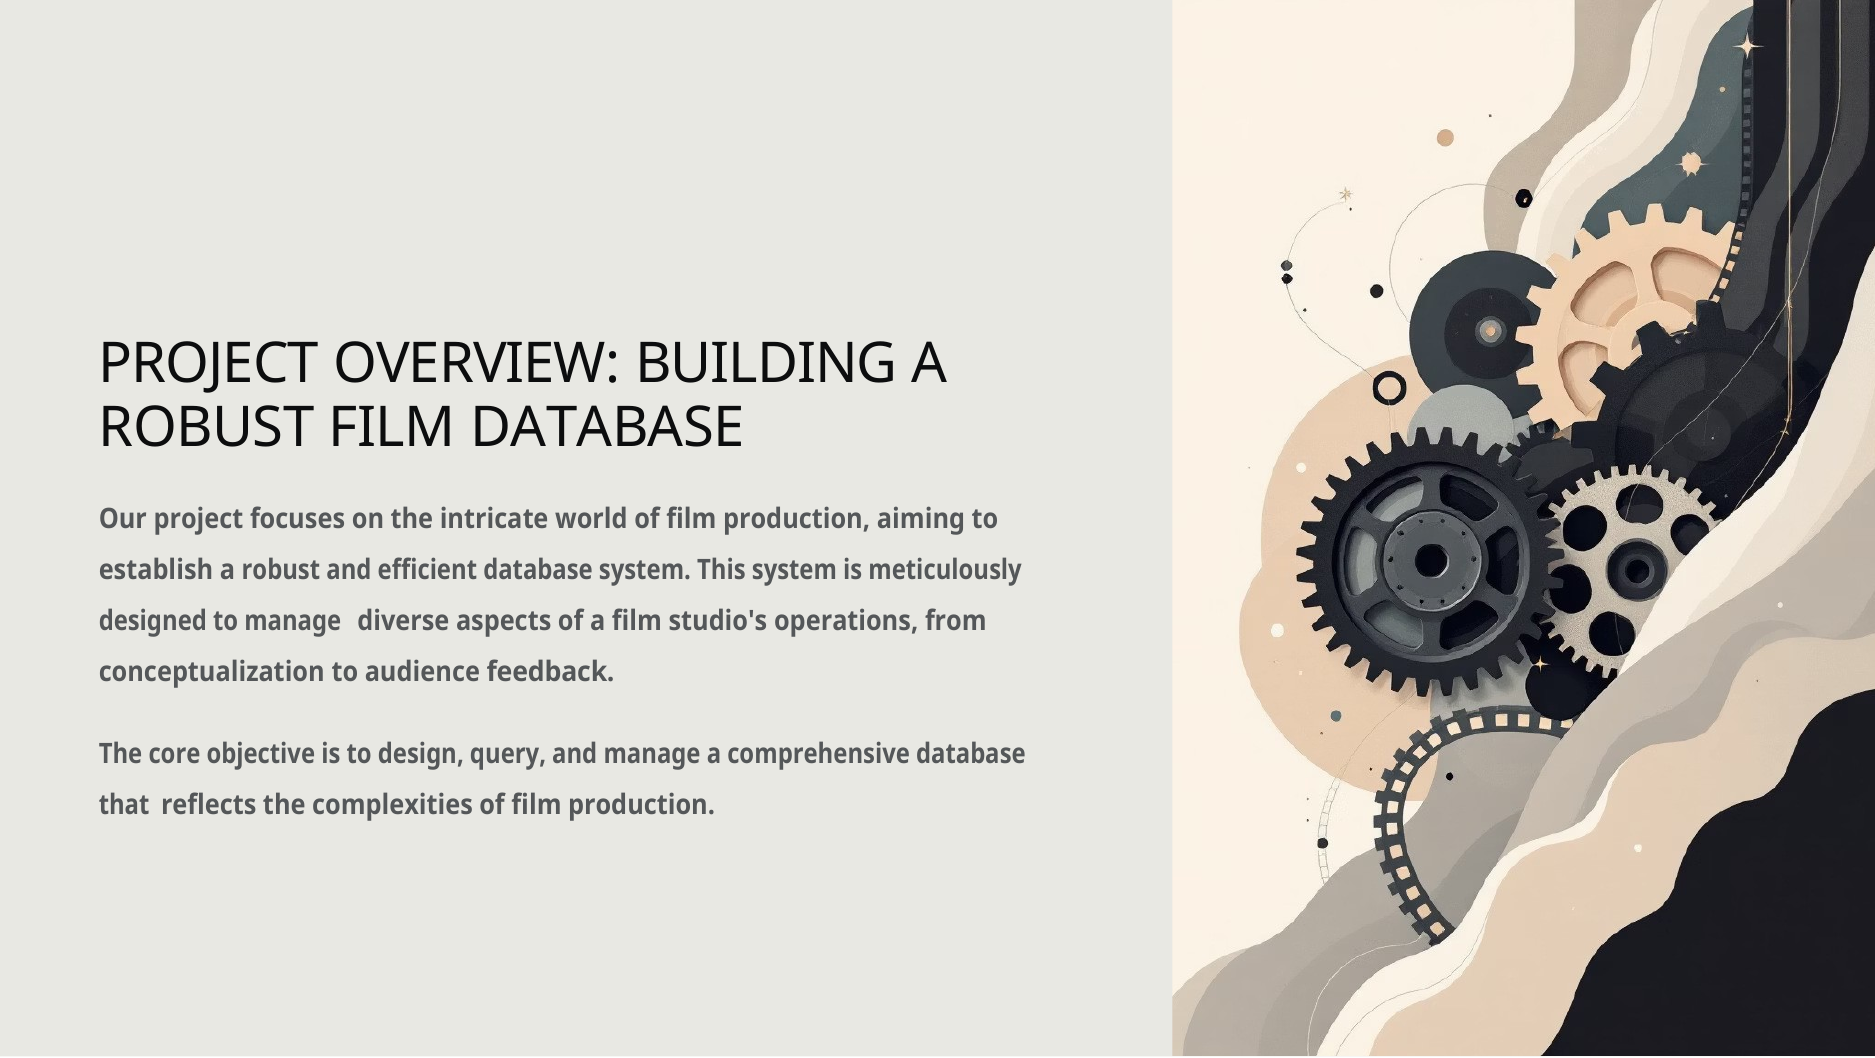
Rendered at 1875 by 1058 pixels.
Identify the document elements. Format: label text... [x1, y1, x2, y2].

subtitle PROJECT OVERVIEW: BUILDING A ROBUST FILM DATABASE [98, 328, 1058, 463]
picture [1172, 0, 1875, 1056]
text Our project focuses on the intricate world of film production, aiming to establish a robust and efficient database system. This system is meticulously designed to manage diverse aspects of a film studio's operations, from conceptualization to audience feedback. [98, 499, 1058, 690]
text The core objective is to design, query, and manage a comprehensive database that reflects the complexities of film production. [98, 734, 1058, 823]
